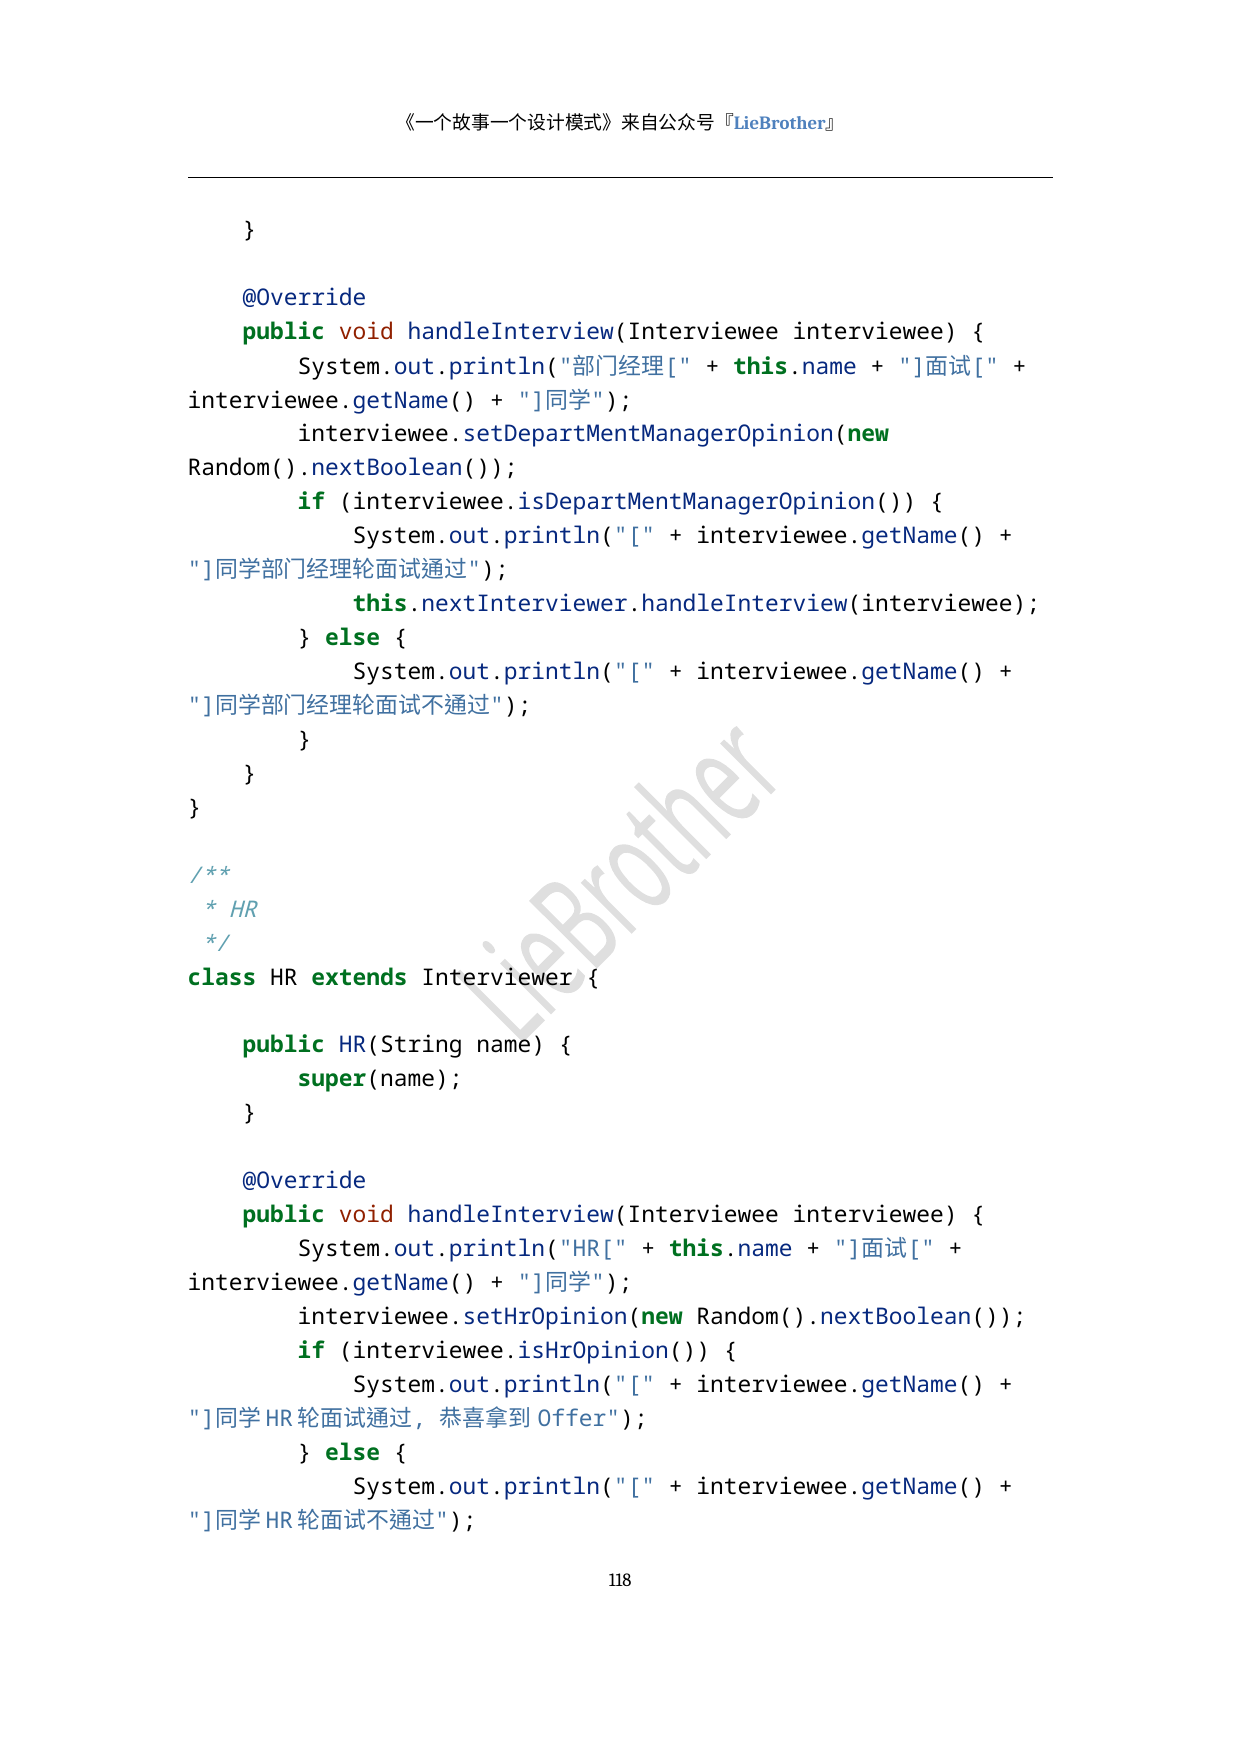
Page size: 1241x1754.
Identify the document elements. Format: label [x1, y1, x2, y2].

text [187, 212, 1053, 1536]
